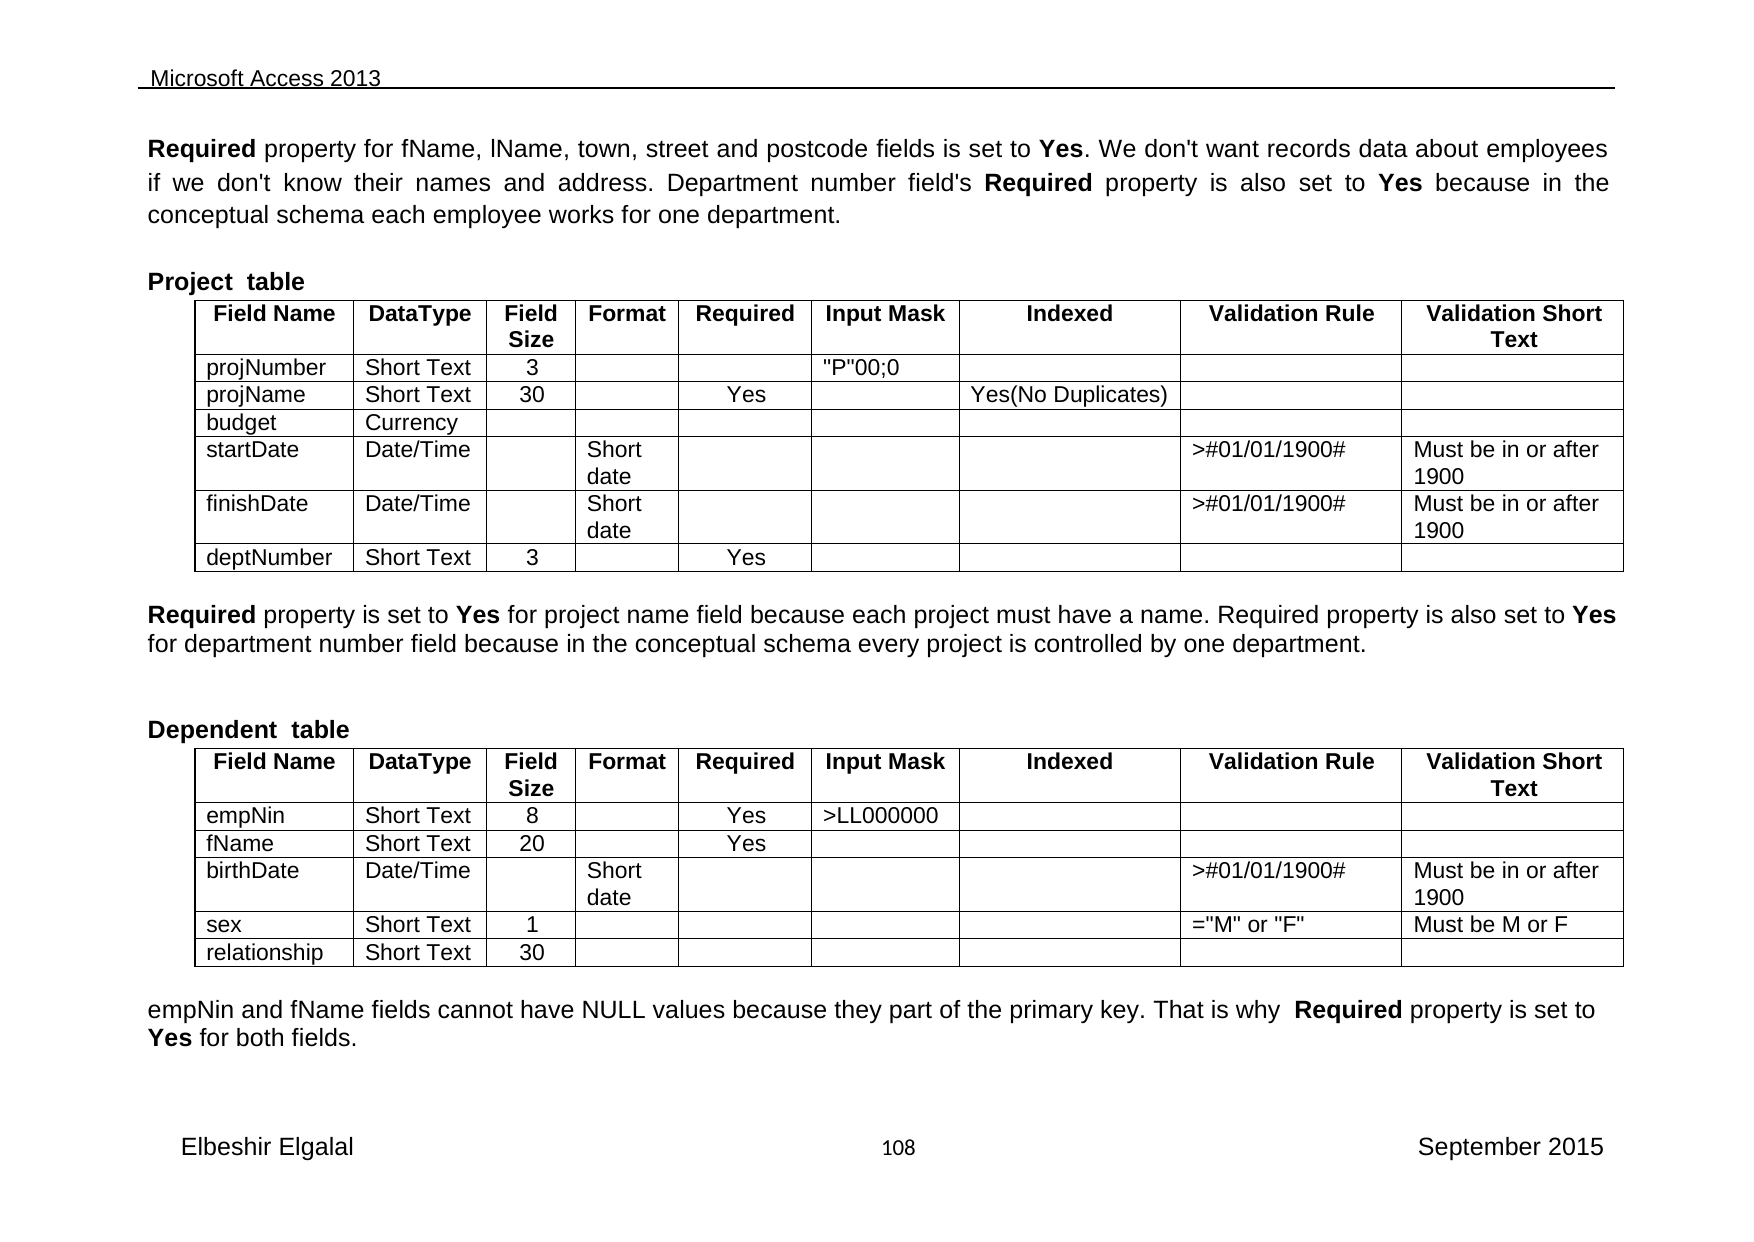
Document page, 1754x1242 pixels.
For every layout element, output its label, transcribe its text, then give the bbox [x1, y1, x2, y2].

table_cell [1181, 410, 1401, 436]
table_header Validation Short Text [1402, 749, 1623, 802]
table_cell [1402, 382, 1623, 408]
table_cell Short date [576, 858, 678, 911]
table_cell >LL000000 [812, 803, 959, 829]
table_header Format [576, 301, 678, 354]
table_cell Must be M or F [1402, 912, 1623, 938]
table_header DataType [354, 301, 486, 354]
table_cell [1181, 939, 1401, 966]
table_header DataType [354, 749, 486, 802]
table_cell [812, 491, 959, 543]
table_cell "P"00;0 [812, 355, 959, 381]
table_cell startDate [196, 437, 353, 489]
table_cell >#01/01/1900# [1181, 437, 1401, 489]
table_header Field Name [196, 749, 353, 802]
table_cell [1402, 939, 1623, 966]
table_header Format [576, 749, 678, 802]
table_cell [960, 544, 1180, 571]
table_cell projName [196, 382, 353, 408]
table_cell Yes(No Duplicates) [960, 382, 1180, 408]
table_cell [1402, 544, 1623, 571]
table_cell [812, 912, 959, 938]
table_cell budget [196, 410, 353, 436]
table_cell [960, 831, 1180, 857]
table_cell Short Text [354, 939, 486, 966]
table_cell [487, 437, 575, 489]
table_cell 20 [487, 831, 575, 857]
table_cell Must be in or after 1900 [1402, 437, 1623, 489]
table_cell [487, 410, 575, 436]
table_header Required [679, 301, 811, 354]
text Yes for both fields. [147, 1023, 1637, 1052]
table_cell Must be in or after 1900 [1402, 491, 1623, 543]
table_cell [679, 912, 811, 938]
table_cell [679, 355, 811, 381]
table_cell deptNumber [196, 544, 353, 571]
table_header Field Name [196, 301, 353, 354]
table_header Validation Short Text [1402, 301, 1623, 354]
table_cell 3 [487, 355, 575, 381]
table_cell [1181, 355, 1401, 381]
table_cell [1402, 803, 1623, 829]
table_cell Currency [354, 410, 486, 436]
table_cell 8 [487, 803, 575, 829]
table_cell Short date [576, 491, 678, 543]
table_cell [812, 858, 959, 911]
table_cell [960, 858, 1180, 911]
table_header Indexed [960, 749, 1180, 802]
text Project table [147, 267, 310, 295]
text empNin and fName fields cannot have NULL values because they part of the primary key. That is why Required property is set to [147, 995, 1637, 1023]
table_cell [487, 858, 575, 911]
table_cell fName [196, 831, 353, 857]
table_cell [812, 544, 959, 571]
table_cell [576, 382, 678, 408]
table_cell Short Text [354, 544, 486, 571]
table_cell projNumber [196, 355, 353, 381]
table_cell 3 [487, 544, 575, 571]
table_header Field Size [487, 749, 575, 802]
table_cell [1181, 544, 1401, 571]
table_cell [1181, 803, 1401, 829]
table_header Indexed [960, 301, 1180, 354]
table_cell Short Text [354, 912, 486, 938]
table_header Validation Rule [1181, 749, 1401, 802]
table_cell 30 [487, 939, 575, 966]
table_cell [679, 939, 811, 966]
table_cell relationship [196, 939, 353, 966]
table_cell [576, 355, 678, 381]
table_cell [812, 437, 959, 489]
table_cell [812, 382, 959, 408]
table_cell [576, 803, 678, 829]
table_cell Short Text [354, 831, 486, 857]
table_cell [679, 437, 811, 489]
table_cell [679, 491, 811, 543]
table_cell [960, 939, 1180, 966]
table_cell 1 [487, 912, 575, 938]
table_cell birthDate [196, 858, 353, 911]
table_cell 30 [487, 382, 575, 408]
table_cell [576, 410, 678, 436]
table_cell [679, 858, 811, 911]
table_cell Yes [679, 544, 811, 571]
table_cell [576, 939, 678, 966]
table_cell [960, 912, 1180, 938]
table_header Required [679, 749, 811, 802]
table_cell [1181, 831, 1401, 857]
table_cell Short date [576, 437, 678, 489]
table_cell [576, 544, 678, 571]
table_cell sex [196, 912, 353, 938]
table_cell [1402, 410, 1623, 436]
text Required property for fName, lName, town, street and postcode fields is set to Yes. We don't want records data about employees if we don't know their names and address. Department number field's Required property is also set to Yes because in the conceptual schema each employee works for one department. [147, 134, 1609, 229]
table_cell Short Text [354, 355, 486, 381]
table_cell Yes [679, 803, 811, 829]
table_cell [812, 831, 959, 857]
table_cell [960, 355, 1180, 381]
table_header Field Size [487, 301, 575, 354]
table_cell finishDate [196, 491, 353, 543]
table_header Validation Rule [1181, 301, 1401, 354]
table_cell Yes [679, 831, 811, 857]
table_cell Short Text [354, 803, 486, 829]
table_cell [679, 410, 811, 436]
text Required property is set to Yes for project name field because each project must have a name. Required property is also set to Yes [147, 600, 1637, 629]
table_cell Must be in or after 1900 [1402, 858, 1623, 911]
table_cell Date/Time [354, 858, 486, 911]
table_cell Date/Time [354, 491, 486, 543]
table_cell [960, 410, 1180, 436]
table_cell [960, 437, 1180, 489]
table_cell [576, 912, 678, 938]
table_cell [1402, 355, 1623, 381]
table_cell [487, 491, 575, 543]
table_cell [576, 831, 678, 857]
table_header Input Mask [812, 749, 959, 802]
table_cell Short Text [354, 382, 486, 408]
table_cell Yes [679, 382, 811, 408]
table_cell Date/Time [354, 437, 486, 489]
table_cell ="M" or "F" [1181, 912, 1401, 938]
table_cell [1402, 831, 1623, 857]
text for department number field because in the conceptual schema every project is controlled by one department. [147, 629, 1637, 657]
table_cell empNin [196, 803, 353, 829]
text Dependent table [147, 715, 1637, 743]
table_cell [960, 491, 1180, 543]
table_cell [812, 939, 959, 966]
table_cell >#01/01/1900# [1181, 491, 1401, 543]
table_header Input Mask [812, 301, 959, 354]
table_cell [812, 410, 959, 436]
table_cell [960, 803, 1180, 829]
table_cell [1181, 382, 1401, 408]
table_cell >#01/01/1900# [1181, 858, 1401, 911]
